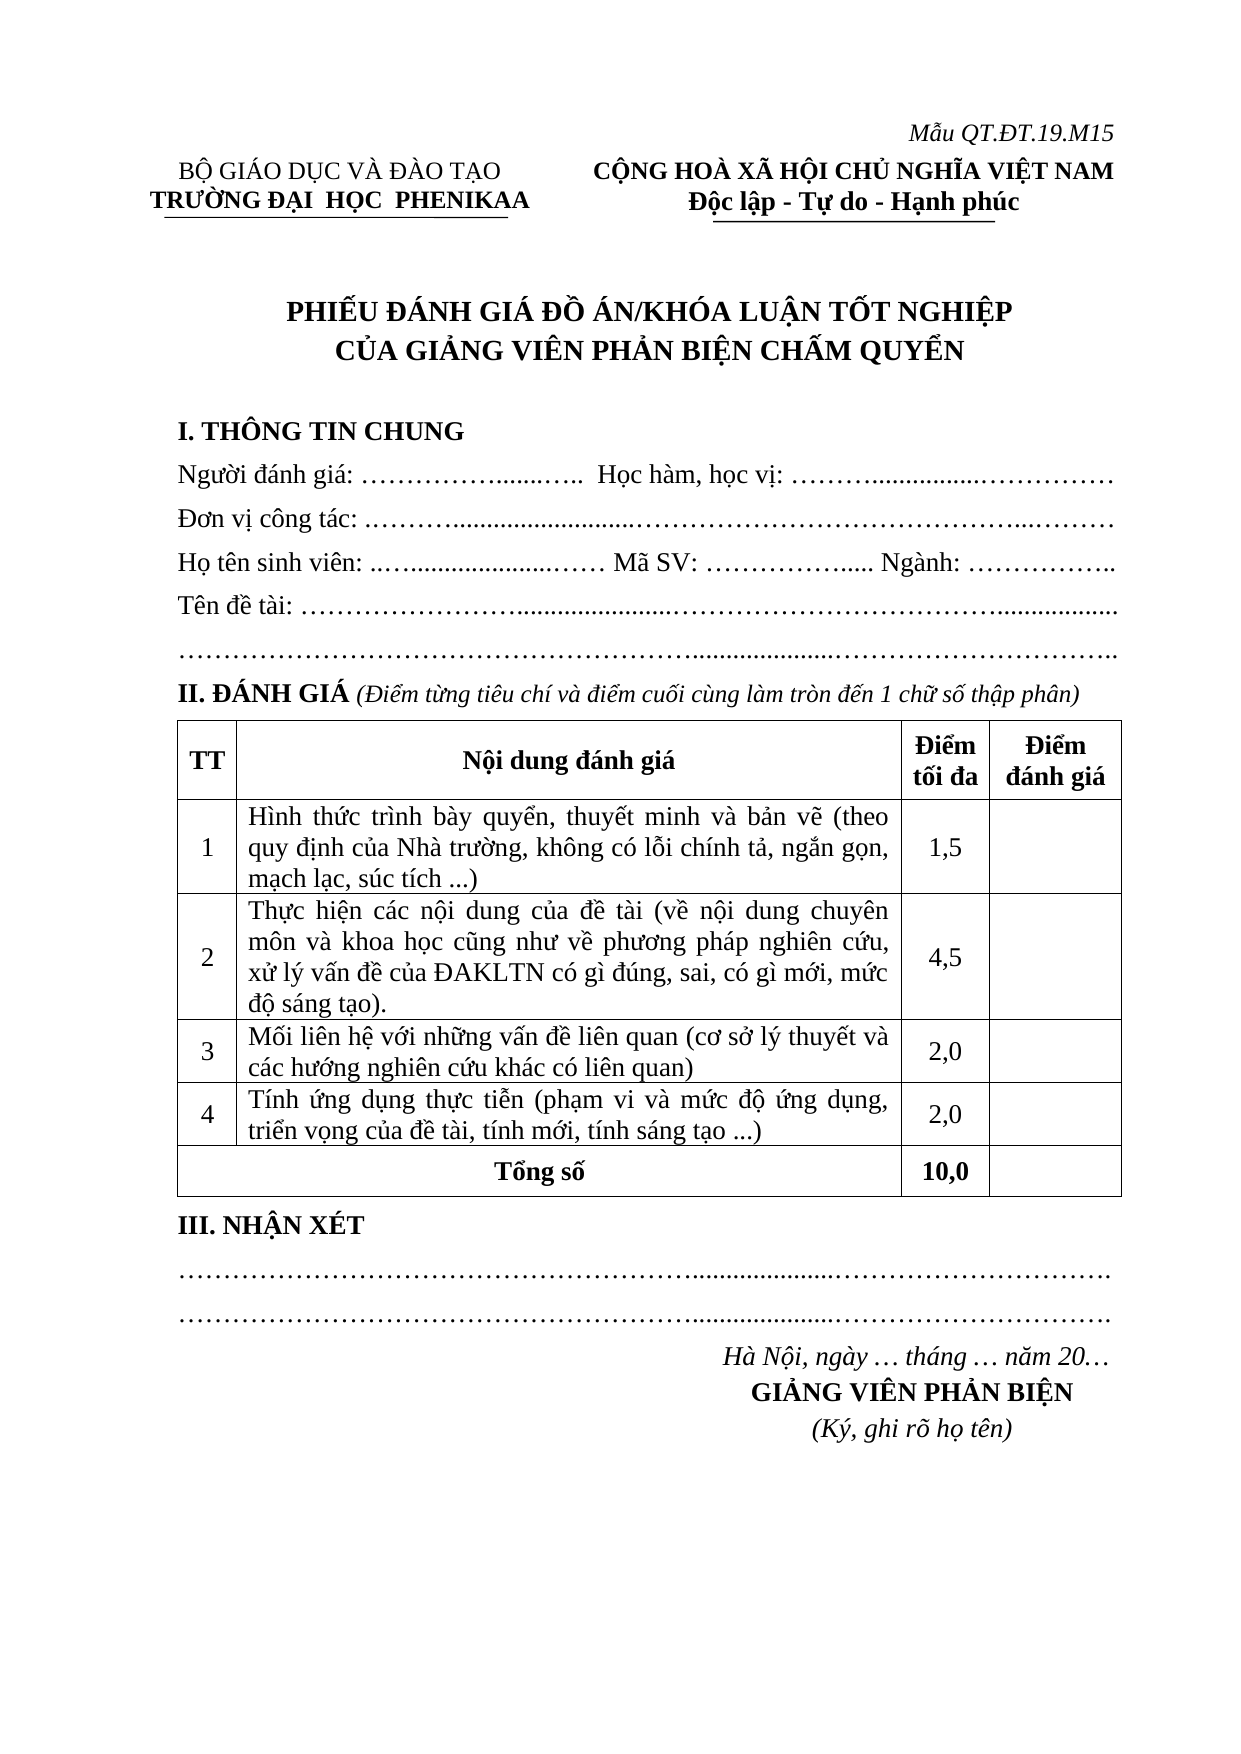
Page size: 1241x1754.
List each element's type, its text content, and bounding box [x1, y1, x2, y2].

text Người đánh giá: …………….......….. Học hàm, học vị: ………................…………… [177, 458, 1122, 489]
table_cell Thực hiện các nội dung của đề tài (về nội dung chuyên môn và khoa học cũng như về phương pháp nghiên cứu, xử lý vấn đề của ĐAKLTN có gì đúng, sai, có gì mới, mức độ sáng tạo). [237, 894, 901, 1019]
table_cell 4,5 [902, 894, 989, 1019]
text Hà Nội, ngày … tháng … năm 20… [177, 1340, 1122, 1371]
table_cell 1 [178, 800, 236, 893]
text GIẢNG VIÊN PHẢN BIỆN [177, 1376, 1122, 1407]
table_cell Tính ứng dụng thực tiễn (phạm vi và mức độ ứng dụng, triển vọng của đề tài, tính mới, tính sáng tạo ...) [237, 1083, 901, 1145]
text ………………………………………………….....................…………………………. [177, 1297, 1122, 1328]
text PHIẾU ĐÁNH GIÁ ĐỒ ÁN/KHÓA LUẬN TỐT NGHIỆP [177, 294, 1122, 328]
table_cell 2,0 [902, 1083, 989, 1145]
table_cell [990, 1083, 1121, 1145]
table_cell 2,0 [902, 1020, 989, 1082]
table_cell [990, 1146, 1121, 1196]
text (Ký, ghi rõ họ tên) [177, 1412, 1122, 1443]
table_cell [990, 800, 1121, 893]
table_cell 10,0 [902, 1146, 989, 1196]
table_header TT [178, 721, 236, 798]
table_cell 4 [178, 1083, 236, 1145]
table_header Điểm tối đa [902, 721, 989, 798]
text Mẫu QT.ĐT.19.M15 [852, 118, 1122, 147]
table_cell 2 [178, 894, 236, 1019]
table_cell 3 [178, 1020, 236, 1082]
table_header BỘ GIÁO DỤC VÀ ĐÀO TẠO TRƯỜNG ĐẠI HỌC PHENIKAA [103, 156, 576, 232]
text III. NHẬN XÉT [177, 1209, 1122, 1241]
table_cell Hình thức trình bày quyển, thuyết minh và bản vẽ (theo quy định của Nhà trường, không có lỗi chính tả, ngắn gọn, mạch lạc, súc tích ...) [237, 800, 901, 893]
text CỦA GIẢNG VIÊN PHẢN BIỆN CHẤM QUYỂN [177, 333, 1122, 366]
table_header Điểm đánh giá [990, 721, 1121, 798]
table_header CỘNG HOÀ XÃ HỘI CHỦ NGHĨA VIỆT NAM Độc lập - Tự do - Hạnh phúc [576, 156, 1131, 232]
table_header Nội dung đánh giá [237, 721, 901, 798]
table_cell Mối liên hệ với những vấn đề liên quan (cơ sở lý thuyết và các hướng nghiên cứu khác có liên quan) [237, 1020, 901, 1082]
table_cell [990, 1020, 1121, 1082]
text I. THÔNG TIN CHUNG [177, 415, 1122, 446]
table_cell Tổng số [178, 1146, 901, 1196]
text ………………………………………………….....................………………………….. [177, 633, 1122, 664]
text ………………………………………………….....................…………………………. [177, 1253, 1122, 1284]
table_cell [990, 894, 1121, 1019]
text II. ĐÁNH GIÁ (Điểm từng tiêu chí và điểm cuối cùng làm tròn đến 1 chữ số thập phân) [177, 677, 1122, 708]
text Tên đề tài: …………………….......................……………………………….................. [177, 589, 1122, 621]
text Họ tên sinh viên: ..….....................…… Mã SV: ……………..... Ngành: …………….. [177, 546, 1122, 577]
table_cell 1,5 [902, 800, 989, 893]
text Đơn vị công tác: .………...........................……………………………………...……… [177, 502, 1122, 533]
